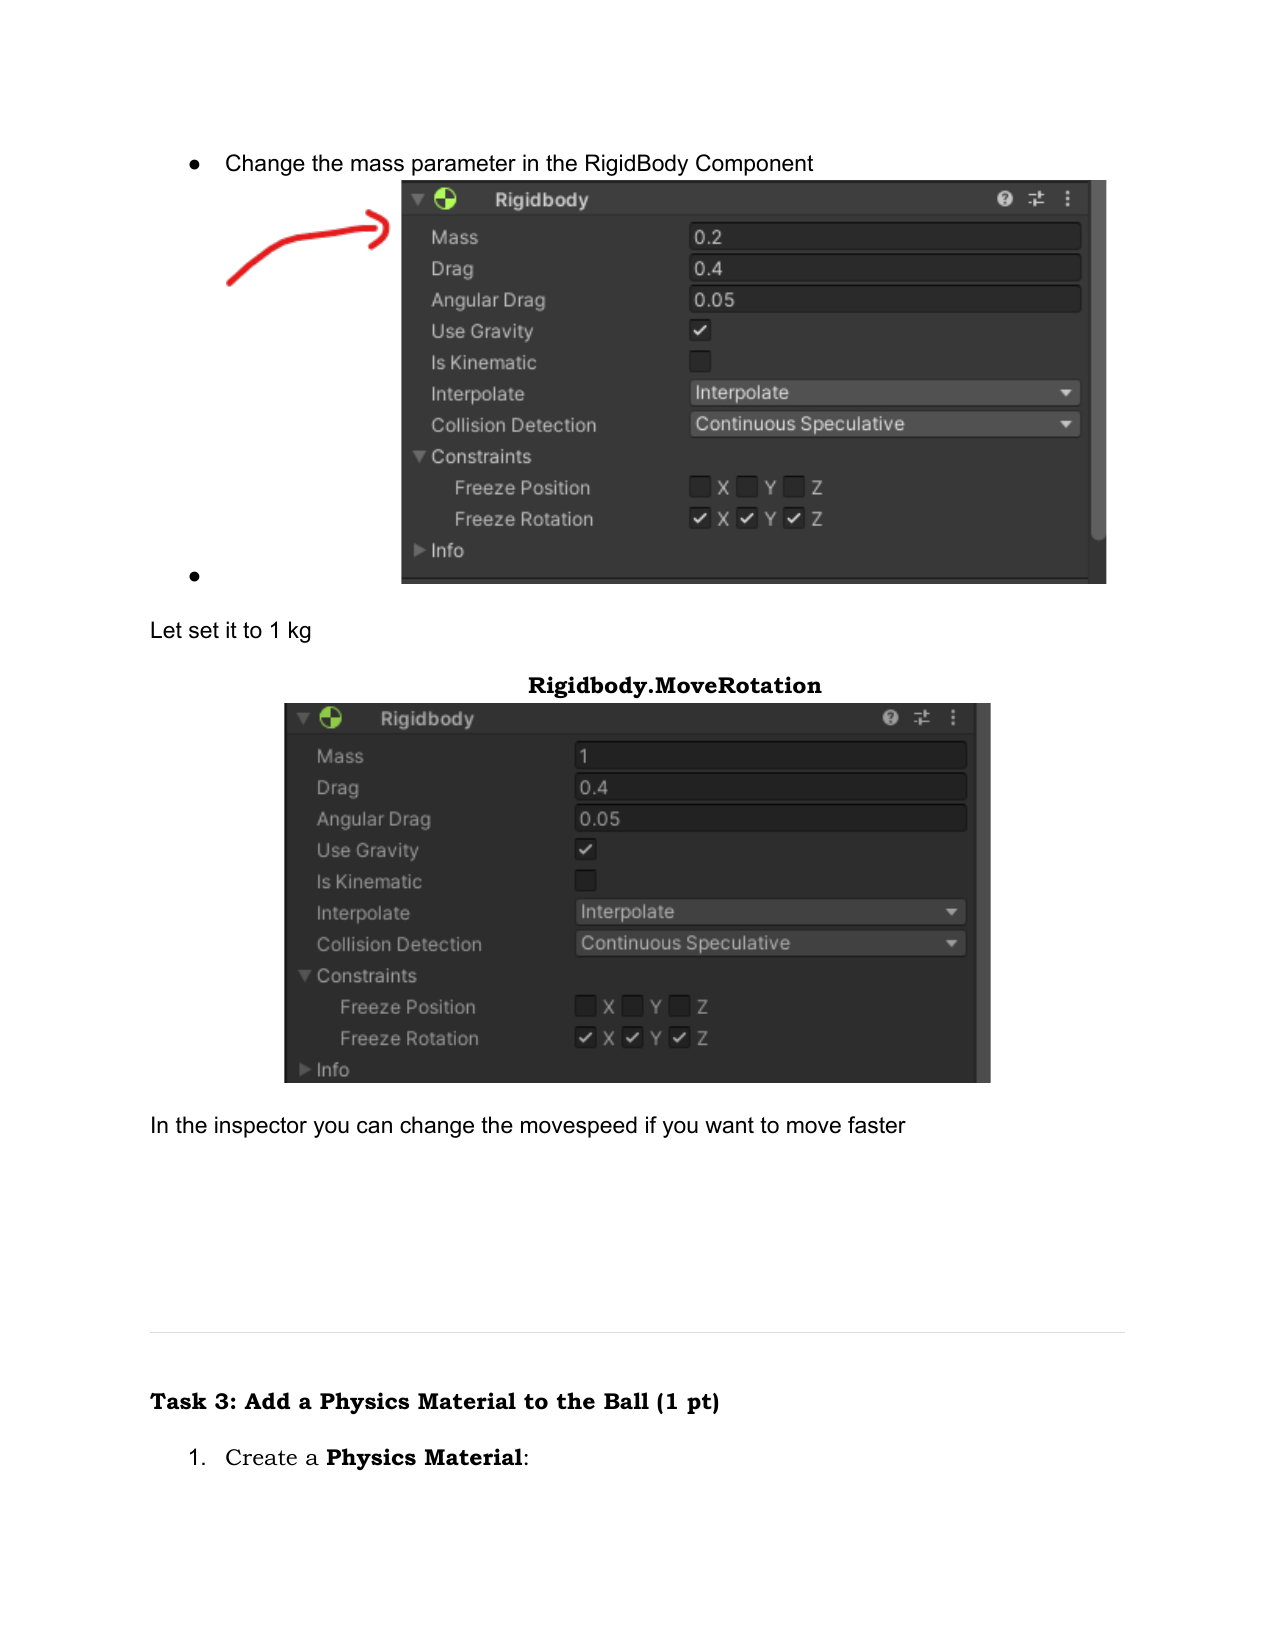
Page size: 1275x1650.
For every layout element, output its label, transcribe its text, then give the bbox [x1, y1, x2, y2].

list Create a Physics Material: [187, 1443, 1125, 1470]
picture [225, 180, 1107, 584]
subtitle Task 3: Add a Physics Material to the Ball (1 pt) [150, 1388, 1125, 1414]
text In the inspector you can change the movespeed if you want to move faster [150, 1112, 1125, 1138]
list Change the mass parameter in the RigidBody Component [187, 150, 1125, 176]
text Let set it to 1 kg [150, 617, 1125, 643]
picture [284, 703, 991, 1083]
